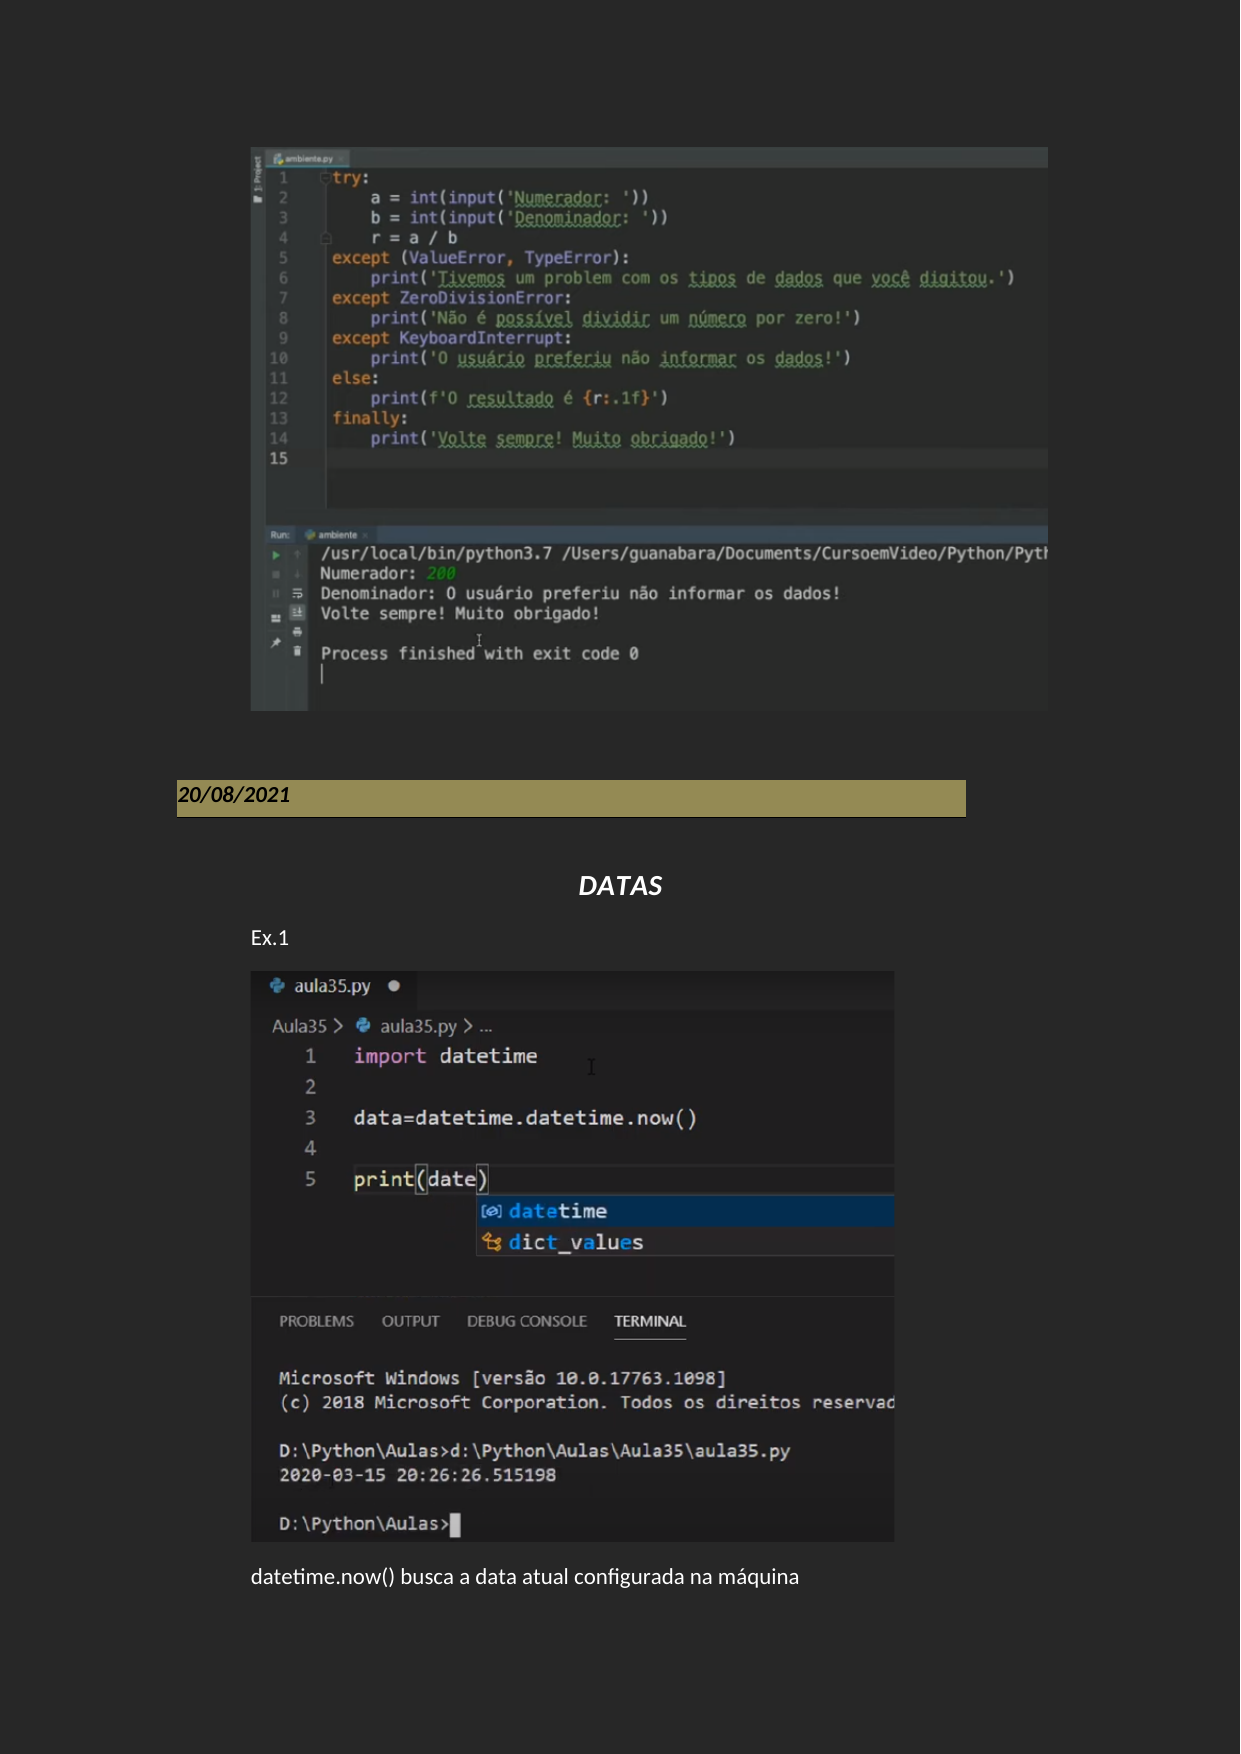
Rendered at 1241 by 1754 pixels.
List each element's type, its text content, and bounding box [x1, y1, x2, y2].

picture [250, 147, 1048, 711]
text DATAS [177, 867, 1063, 902]
text 20/08/2021 [177, 780, 966, 817]
text datetime.now() busca a data atual configurada na máquina [251, 1562, 1063, 1591]
picture [250, 971, 895, 1542]
text Ex.1 [177, 923, 1063, 951]
